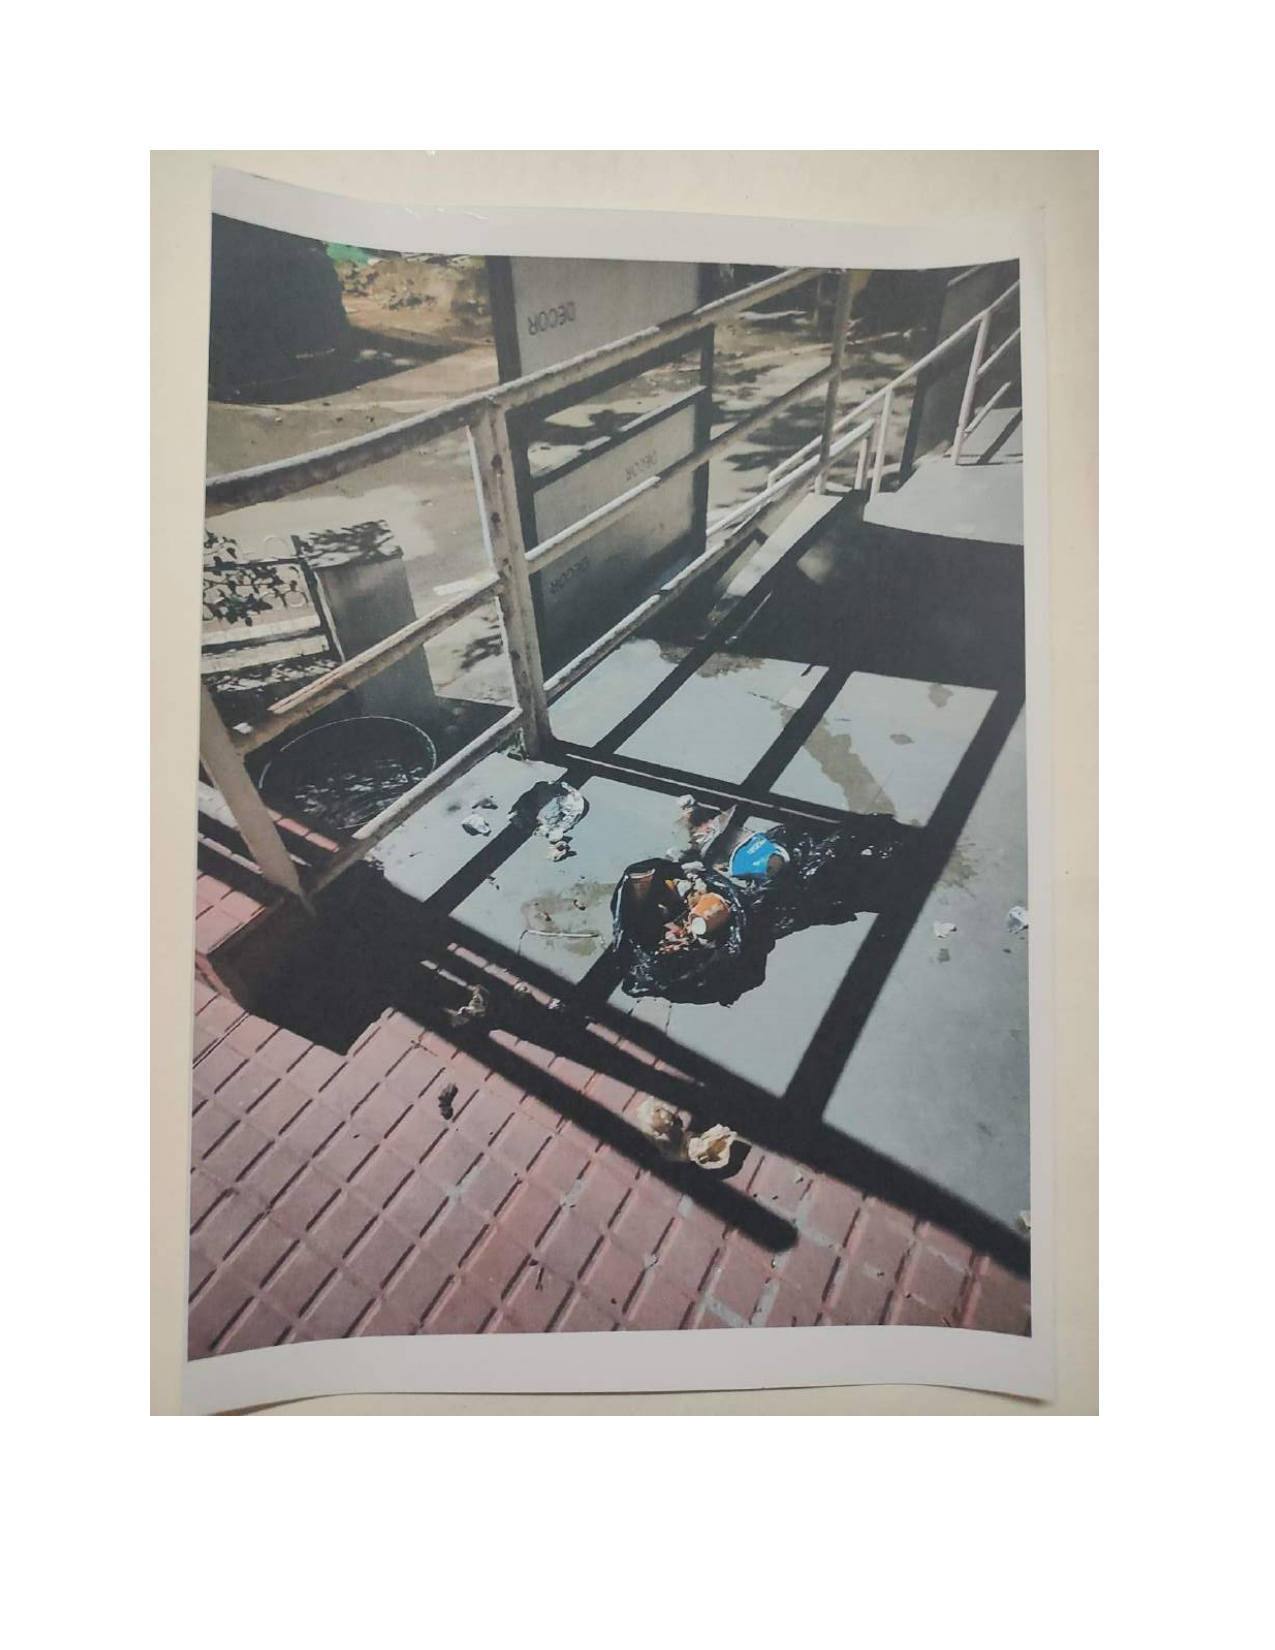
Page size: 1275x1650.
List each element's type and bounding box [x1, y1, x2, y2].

picture [150, 150, 1099, 1416]
